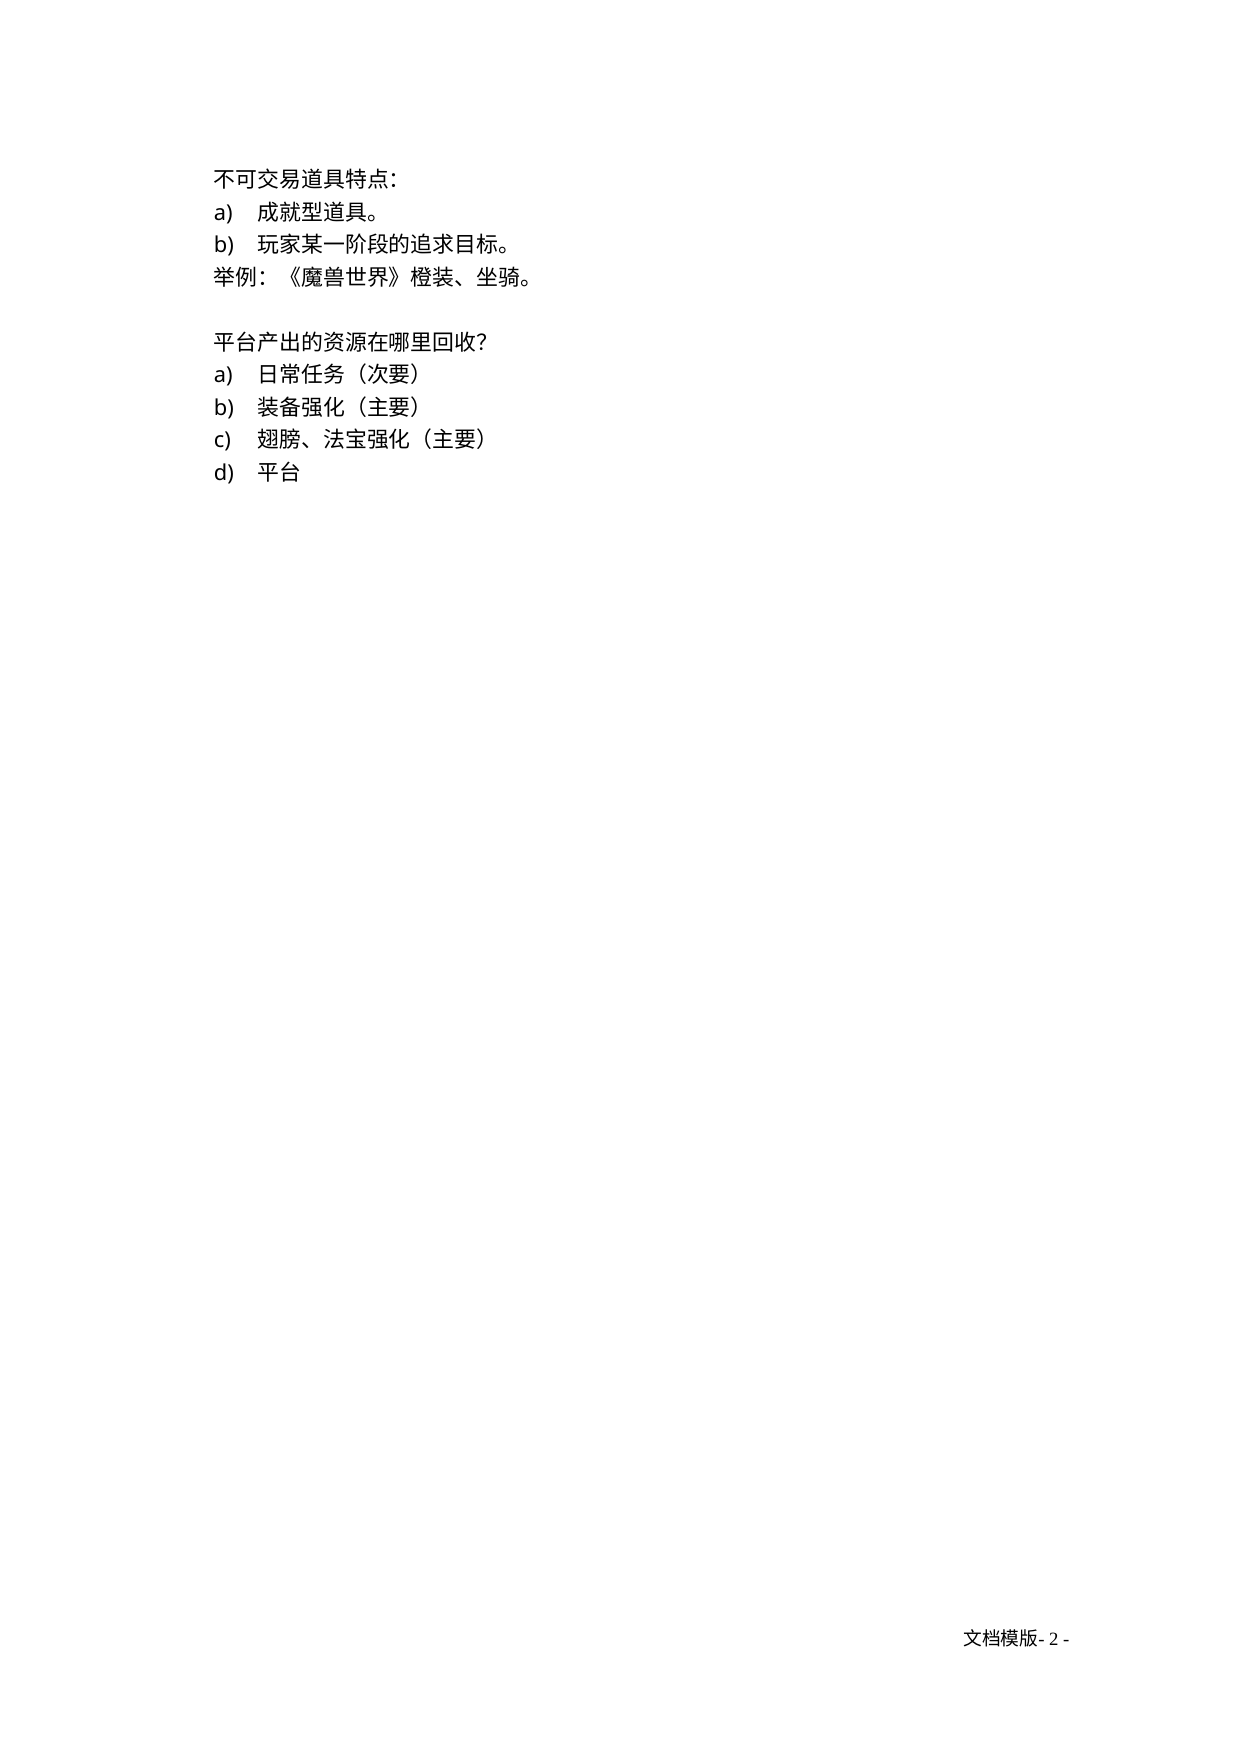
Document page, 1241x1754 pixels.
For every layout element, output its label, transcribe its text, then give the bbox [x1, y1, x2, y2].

list 玩家某一阶段的追求目标。 [214, 227, 1069, 259]
text 举例：《魔兽世界》橙装、坐骑。 [169, 259, 1069, 292]
list 装备强化（主要） [214, 389, 1069, 422]
list 成就型道具。 [214, 194, 1069, 227]
list 平台 [214, 454, 1069, 487]
text 平台产出的资源在哪里回收？ [169, 324, 1069, 357]
list 日常任务（次要） [214, 357, 1069, 389]
list 翅膀、法宝强化（主要） [214, 422, 1069, 454]
text 不可交易道具特点： [169, 162, 1069, 194]
